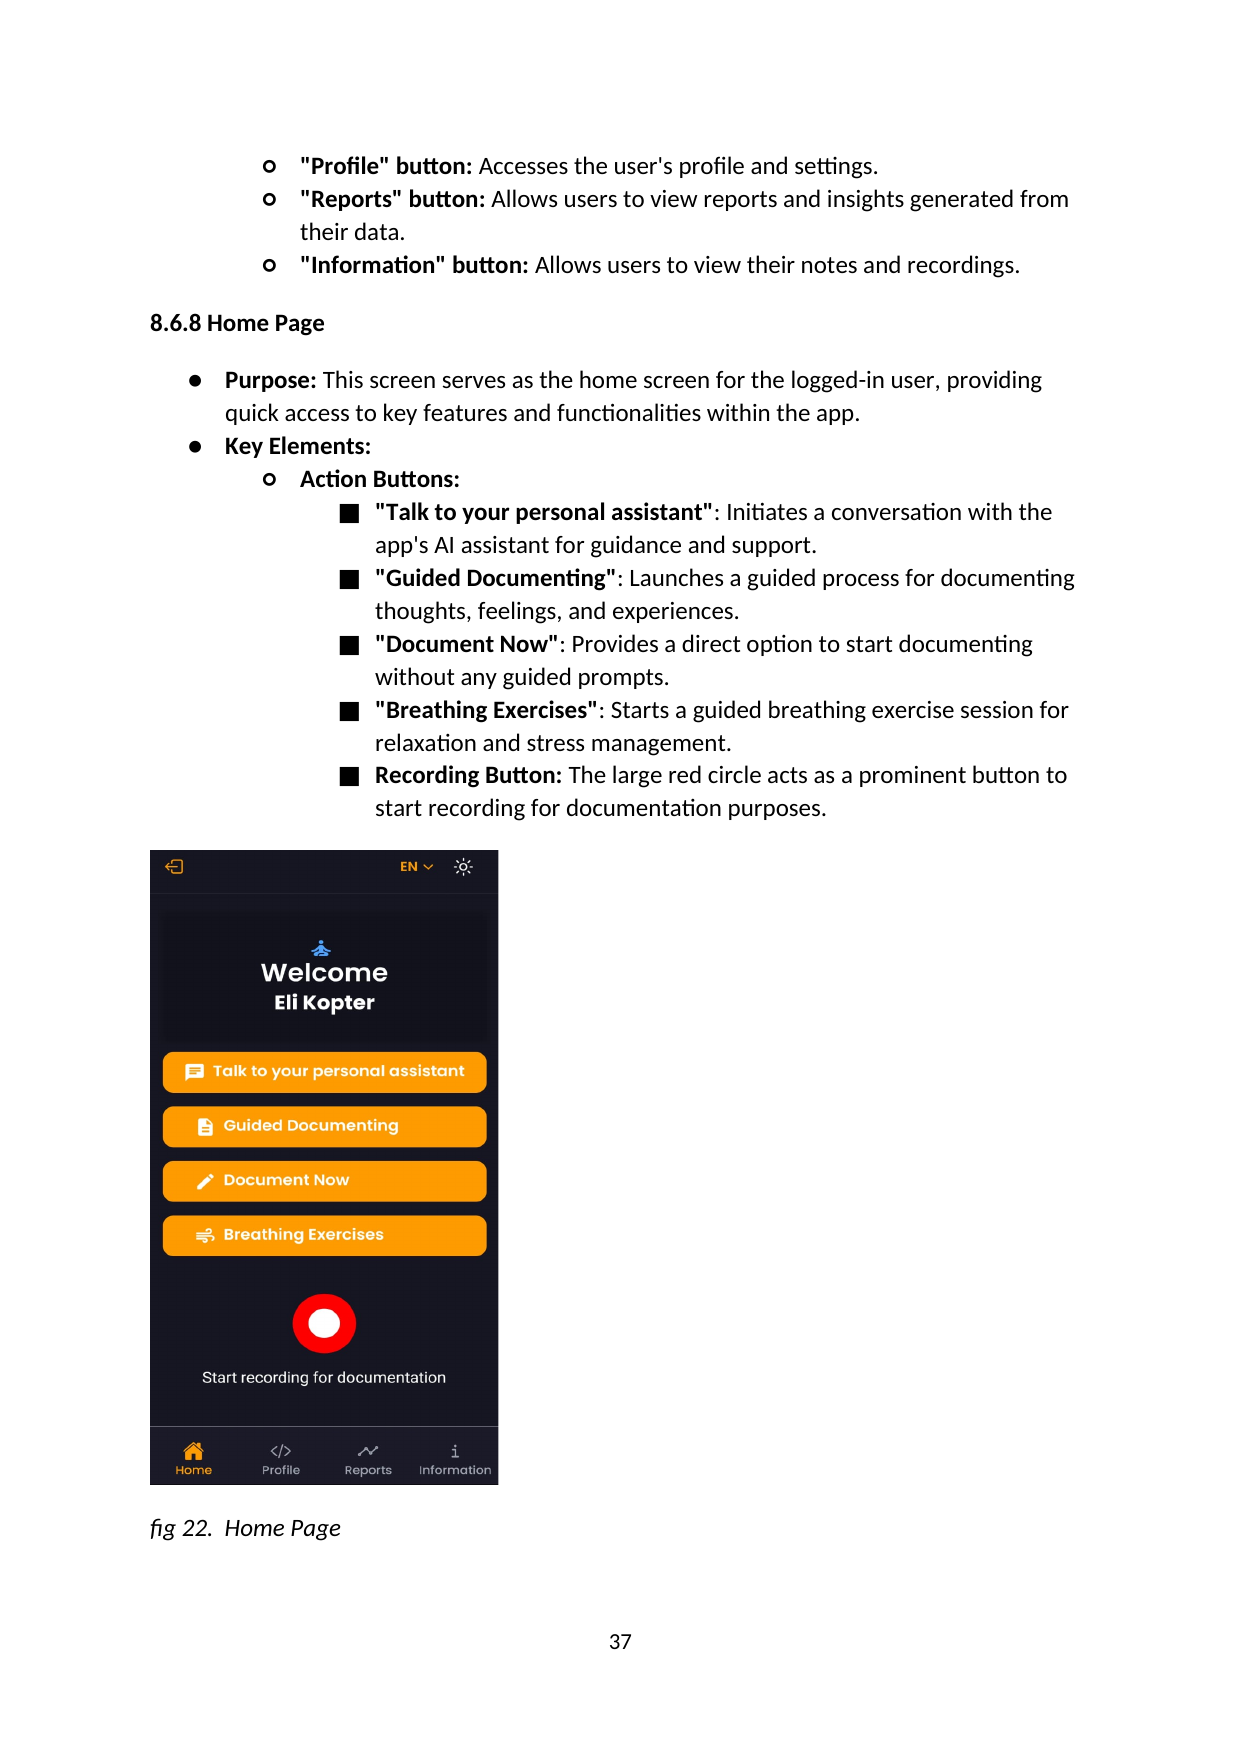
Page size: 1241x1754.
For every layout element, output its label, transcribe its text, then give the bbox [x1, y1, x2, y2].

list Key Elements: [187, 430, 1090, 461]
list "Talk to your personal assistant": Initiates a conversation with the app's AI assistant for guidance and support. [337, 496, 1090, 560]
subtitle 8.6.8 Home Page [150, 307, 1090, 337]
list "Breathing Exercises": Starts a guided breathing exercise session for relaxation and stress management. [337, 694, 1090, 757]
text fig 22. Home Page [150, 1512, 1090, 1542]
list Purpose: This screen serves as the home screen for the logged-in user, providing quick access to key features and functionalities within the app. [187, 364, 1090, 428]
list "Document Now": Provides a direct option to start documenting without any guided prompts. [337, 628, 1090, 691]
list "Guided Documenting": Launches a guided process for documenting thoughts, feelings, and experiences. [337, 562, 1090, 626]
list Recording Button: The large red circle acts as a prominent button to start recording for documentation purposes. [337, 759, 1090, 823]
list "Information" button: Allows users to view their notes and recordings. [262, 249, 1090, 279]
picture [150, 850, 499, 1485]
list Action Buttons: [262, 463, 1090, 494]
list "Reports" button: Allows users to view reports and insights generated from their data. [262, 183, 1090, 246]
list "Profile" button: Accesses the user's profile and settings. [262, 150, 1090, 181]
